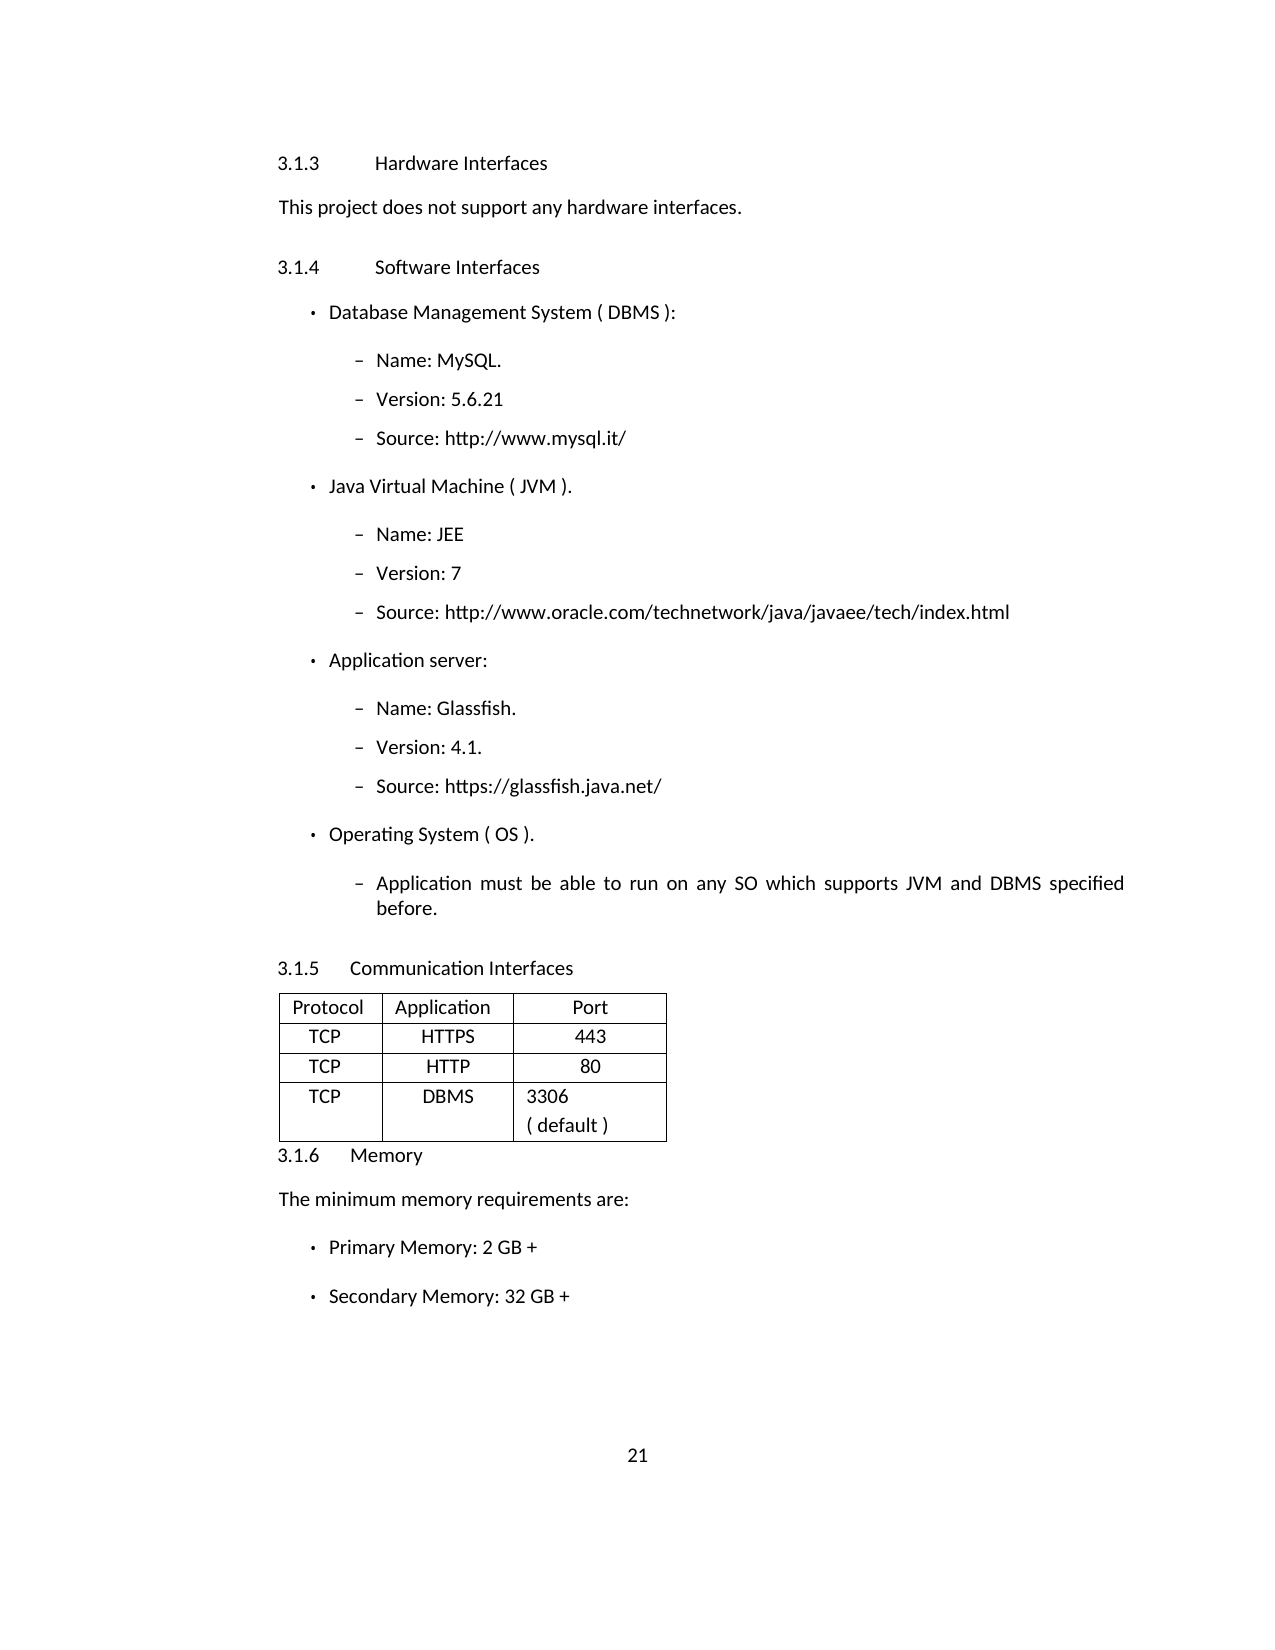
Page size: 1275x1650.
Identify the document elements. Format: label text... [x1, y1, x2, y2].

text The minimum memory requirements are: [279, 1186, 1127, 1212]
list Application server: [308, 647, 1127, 673]
list Communication Interfaces [277, 955, 1127, 981]
text 3.1.4 Software Interfaces [277, 254, 1127, 280]
table_cell TCP [280, 1083, 382, 1141]
text This project does not support any hardware interfaces. [279, 194, 1127, 220]
table_cell 80 [514, 1054, 666, 1082]
table_cell HTTPS [383, 1024, 513, 1052]
list Application must be able to run on any SO which supports JVM and DBMS specified before. [354, 870, 1127, 921]
list Name: MySQL. [354, 347, 1127, 373]
list Operating System ( OS ). [308, 821, 1127, 847]
list Memory [277, 1142, 1127, 1167]
list Version: 4.1. [354, 734, 1127, 760]
list Source: https://glassfish.java.net/ [354, 773, 1127, 798]
table_cell TCP [280, 1054, 382, 1082]
text 3.1.3 Hardware Interfaces [277, 150, 1127, 175]
table_cell 443 [514, 1024, 666, 1052]
table_cell DBMS [383, 1083, 513, 1141]
list Database Management System ( DBMS ): [308, 299, 1127, 324]
table_cell 3306 ( default ) [514, 1083, 666, 1141]
list Java Virtual Machine ( JVM ). [308, 473, 1127, 498]
list Secondary Memory: 32 GB + [308, 1283, 1127, 1308]
table_header Application [383, 994, 513, 1023]
table_cell TCP [280, 1024, 382, 1052]
table_header Port [514, 994, 666, 1023]
list Primary Memory: 2 GB + [308, 1234, 1127, 1260]
list Version: 5.6.21 [354, 386, 1127, 411]
table_cell HTTP [383, 1054, 513, 1082]
list Name: Glassfish. [354, 696, 1127, 721]
list Version: 7 [354, 560, 1127, 586]
table_header Protocol [280, 994, 382, 1023]
list Source: http://www.mysql.it/ [354, 425, 1127, 450]
list Source: http://www.oracle.com/technetwork/java/javaee/tech/index.html [354, 599, 1127, 624]
list Name: JEE [354, 521, 1127, 547]
